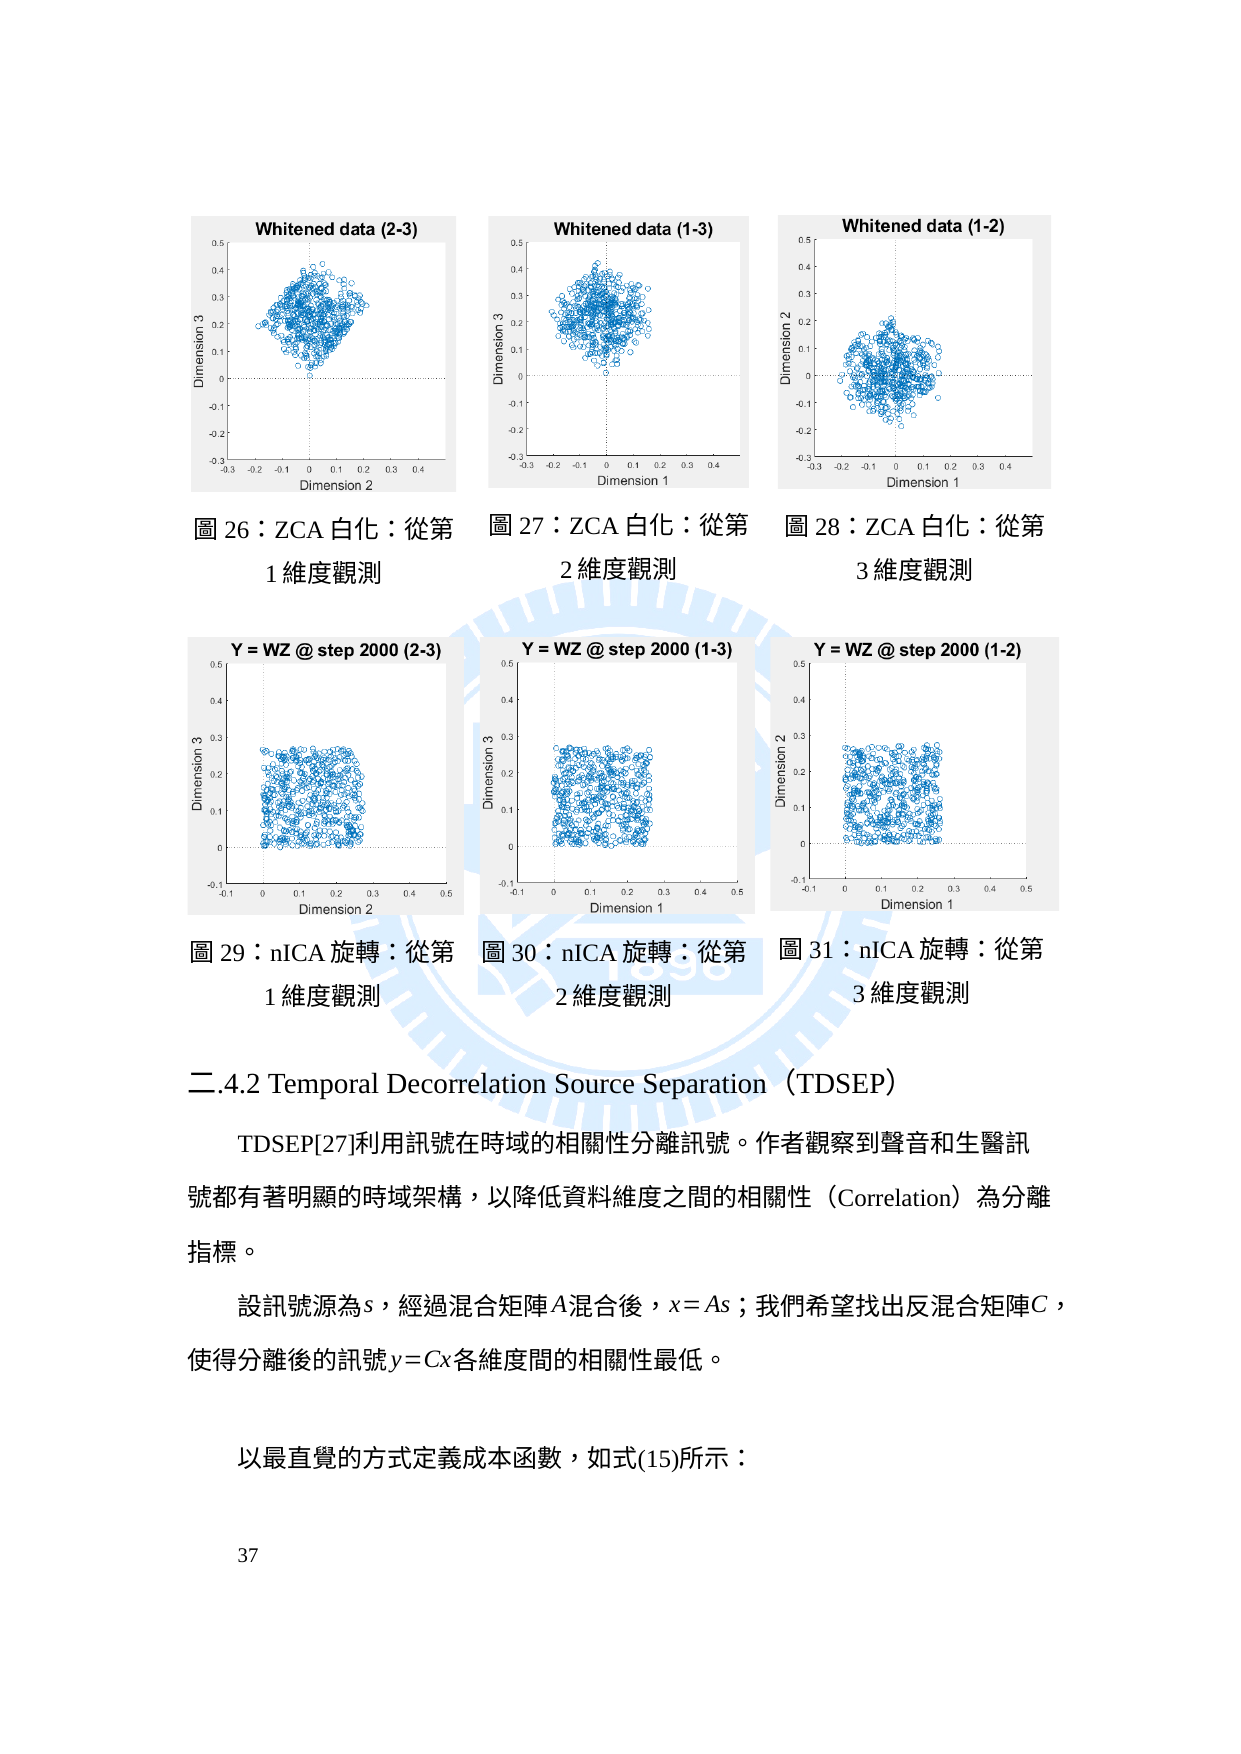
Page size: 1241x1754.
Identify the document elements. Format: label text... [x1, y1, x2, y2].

table_header 圖 27：ZCA白化：從第2維度觀測 [471, 215, 766, 594]
table_header 圖 26：ZCA白化：從第1維度觀測 [176, 215, 471, 594]
table_header 圖 28：ZCA白化：從第3維度觀測 [766, 215, 1063, 594]
text 以最直覺的方式定義成本函數，如式(15)所示： [187, 1438, 1053, 1474]
picture [777, 215, 1052, 489]
picture [770, 637, 1060, 911]
table_header 圖 31：nICA旋轉：從第3維度觀測 [759, 637, 1063, 1017]
text 設訊號源為，經過混合矩陣混合後，；我們希望找出反混合矩陣，使得分離後的訊號各維度間的相關性最低。 [187, 1286, 1053, 1377]
picture [187, 637, 464, 915]
text TDSEP[27]利用訊號在時域的相關性分離訊號。作者觀察到聲音和生醫訊號都有著明顯的時域架構，以降低資料維度之間的相關性（Correlation）為分離指標。 [187, 1123, 1053, 1268]
subtitle Temporal Decorrelation Source Separation（TDSEP） [187, 1060, 1053, 1102]
picture [488, 215, 749, 488]
table_header 圖 29：nICA旋轉：從第1維度觀測 [176, 637, 468, 1017]
table_header 圖 30：nICA旋轉：從第2維度觀測 [469, 637, 759, 1017]
picture [479, 637, 755, 914]
picture [191, 215, 457, 492]
